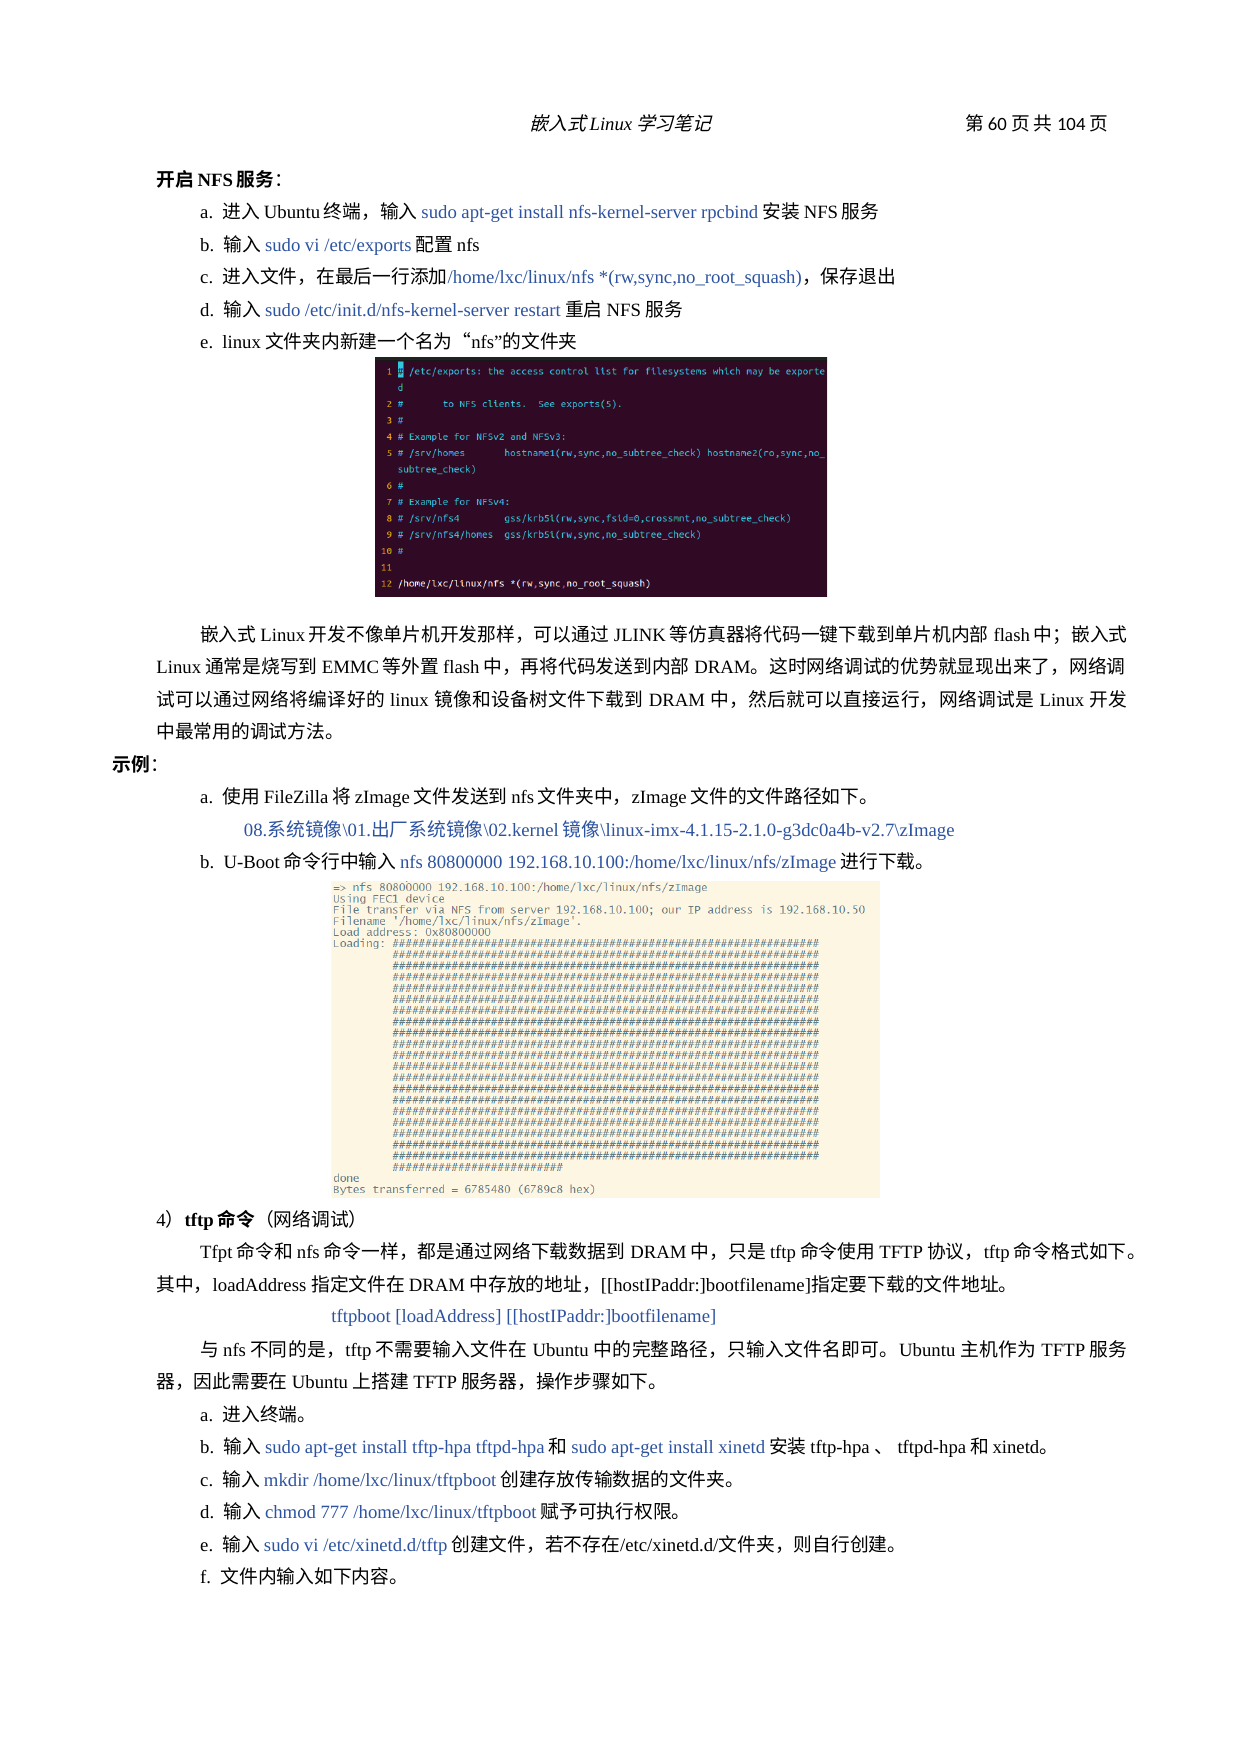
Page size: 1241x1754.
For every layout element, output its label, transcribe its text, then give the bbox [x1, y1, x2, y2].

text e. linux文件夹内新建一个名为“nfs”的文件夹 [200, 324, 1128, 357]
text b. 输入sudo apt-get install tftp-hpa tftpd-hpa和sudo apt-get install xinetd安装tftp-hpa 、 tftpd-hpa和xinetd。 [156, 1429, 1128, 1462]
text 示例： [112, 747, 1128, 779]
text a. 使用FileZilla将zImage文件发送到nfs文件夹中，zImage文件的文件路径如下。 [112, 779, 1128, 812]
text a. 进入终端。 [156, 1397, 1128, 1429]
text b. 输入sudo vi /etc/exports配置nfs [200, 227, 1128, 259]
text c. 进入文件，在最后一行添加/home/lxc/linux/nfs *(rw,sync,no_root_squash)，保存退出 [200, 259, 1128, 292]
text f. 文件内输入如下内容。 [156, 1559, 1128, 1592]
picture [375, 357, 828, 597]
text d. 输入chmod 777 /home/lxc/linux/tftpboot赋予可执行权限。 [156, 1494, 1128, 1527]
text e. 输入sudo vi /etc/xinetd.d/tftp创建文件，若不存在/etc/xinetd.d/文件夹，则自行创建。 [156, 1527, 1128, 1559]
text c. 输入mkdir /home/lxc/linux/tftpboot创建存放传输数据的文件夹。 [156, 1462, 1128, 1494]
text 4）tftp命令（网络调试） [112, 1202, 1128, 1234]
picture [331, 881, 880, 1198]
text 嵌入式Linux开发不像单片机开发那样，可以通过JLINK等仿真器将代码一键下载到单片机内部flash中；嵌入式 Linux通常是烧写到EMMC等外置flash中，再将代码发送到内部DRAM。这时网络调试的优势就显现出来了，网络调试可以通过网络将编译好的 linux 镜像和设备树文件下载到 DRAM 中，然后就可以直接运行，网络调试是 Linux 开发中最常用的调试方法。 [156, 617, 1128, 747]
text d. 输入sudo /etc/init.d/nfs-kernel-server restart重启 NFS 服务 [200, 292, 1128, 324]
text 开启NFS服务： [112, 162, 1128, 194]
text Tfpt命令和nfs命令一样，都是通过网络下载数据到DRAM中，只是tftp命令使用TFTP协议，tftp命令格式如下。其中，loadAddress 指定文件在DRAM 中存放的地址，[[hostIPaddr:]bootfilename]指定要下载的文件地址。 [156, 1234, 1128, 1299]
text a. 进入Ubuntu终端，输入sudo apt-get install nfs-kernel-server rpcbind安装NFS服务 [200, 194, 1128, 227]
text 08.系统镜像\01.出厂系统镜像\02.kernel镜像\linux-imx-4.1.15-2.1.0-g3dc0a4b-v2.7\zImage [112, 812, 1128, 844]
text tftpboot [loadAddress] [[hostIPaddr:]bootfilename] [287, 1299, 1128, 1332]
text b. U-Boot命令行中输入nfs 80800000 192.168.10.100:/home/lxc/linux/nfs/zImage进行下载。 [112, 844, 1128, 877]
text 与nfs不同的是，tftp不需要输入文件在 Ubuntu 中的完整路径，只输入文件名即可。Ubuntu 主机作为 TFTP 服务器，因此需要在 Ubuntu 上搭建 TFTP 服务器，操作步骤如下。 [156, 1332, 1128, 1397]
